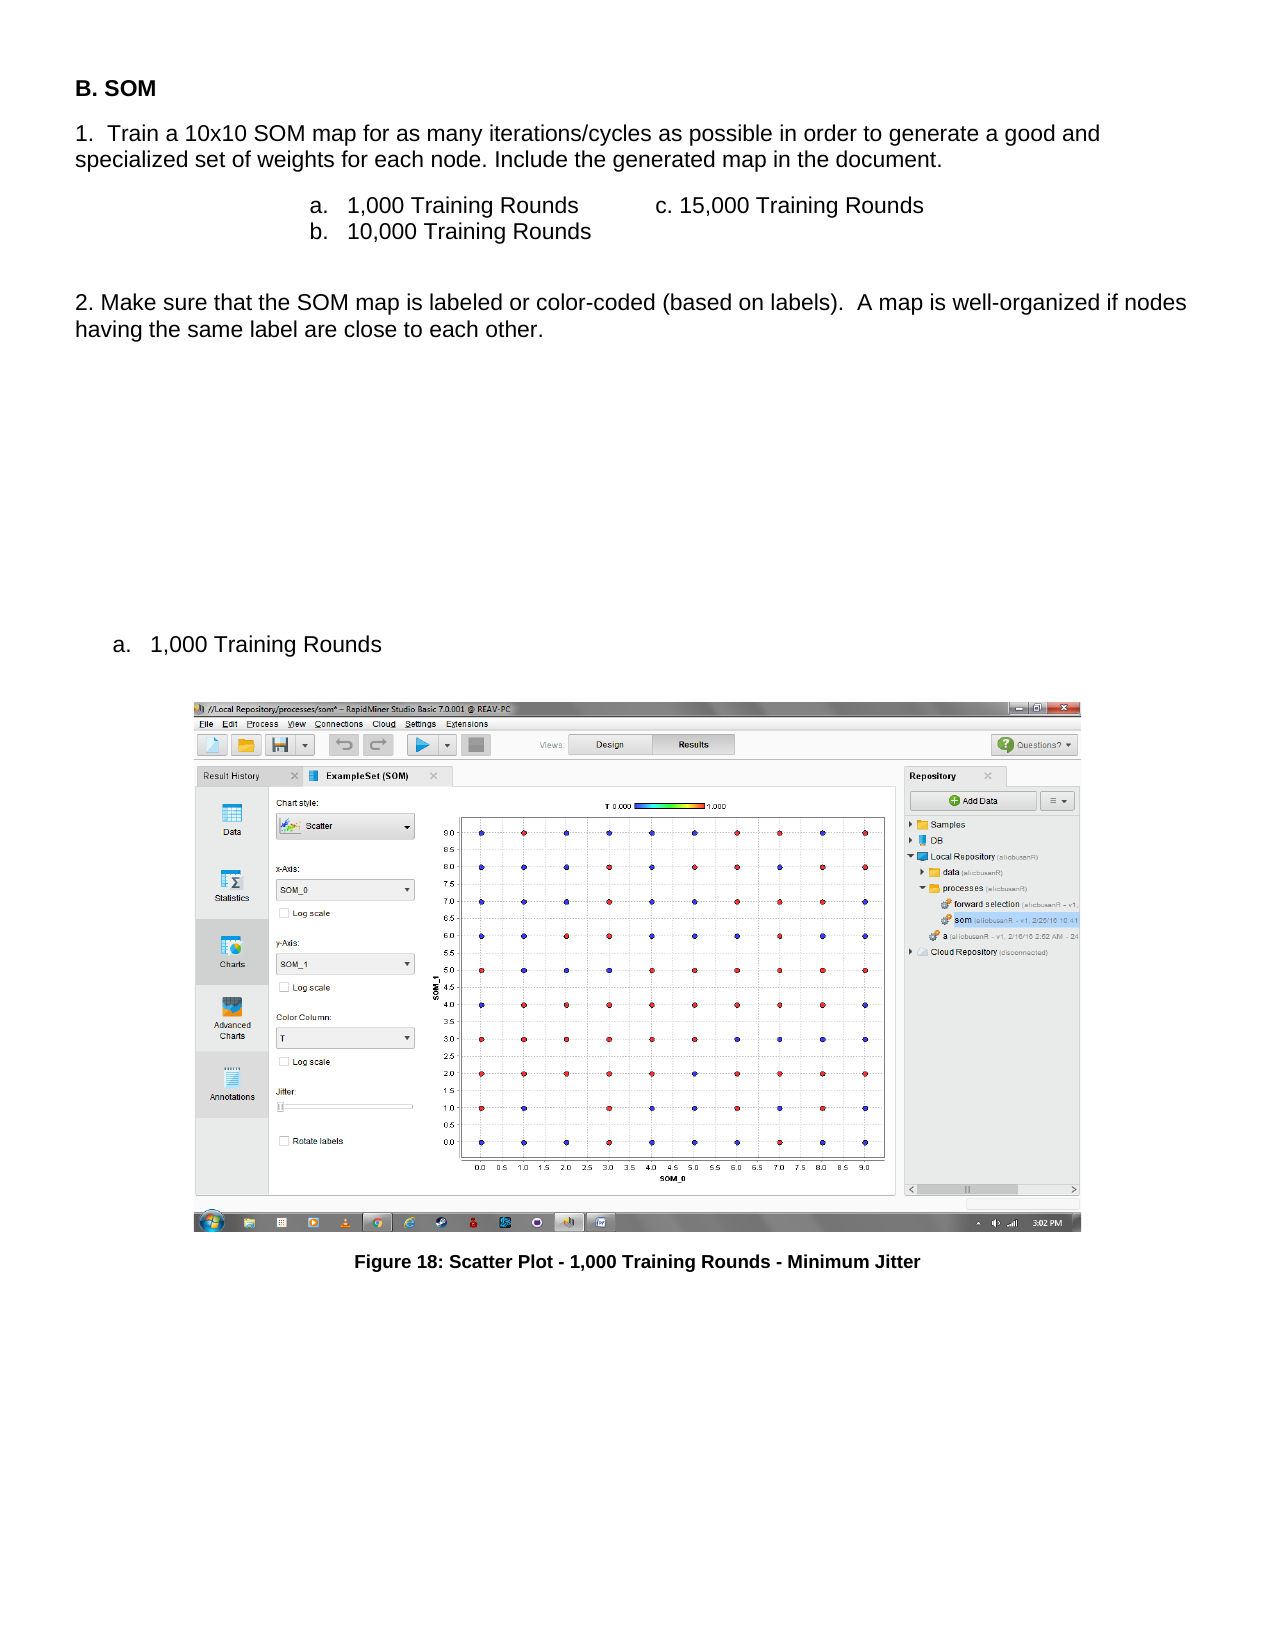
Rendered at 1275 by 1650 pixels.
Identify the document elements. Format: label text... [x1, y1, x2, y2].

list 1,000 Training Rounds c. 15,000 Training Rounds [309, 192, 1200, 218]
list 10,000 Training Rounds [309, 218, 1200, 244]
text Figure 18: Scatter Plot - 1,000 Training Rounds - Minimum Jitter [75, 1251, 1200, 1272]
list 1,000 Training Rounds [112, 631, 1200, 658]
picture [193, 702, 1082, 1232]
text 1. Train a 10x10 SOM map for as many iterations/cycles as possible in order to generate a good and specialized set of weights for each node. Include the generated map in the document. [75, 120, 1200, 173]
text B. SOM [75, 75, 1200, 101]
text 2. Make sure that the SOM map is labeled or color-coded (based on labels). A map is well-organized if nodes having the same label are close to each other. [75, 289, 1200, 342]
